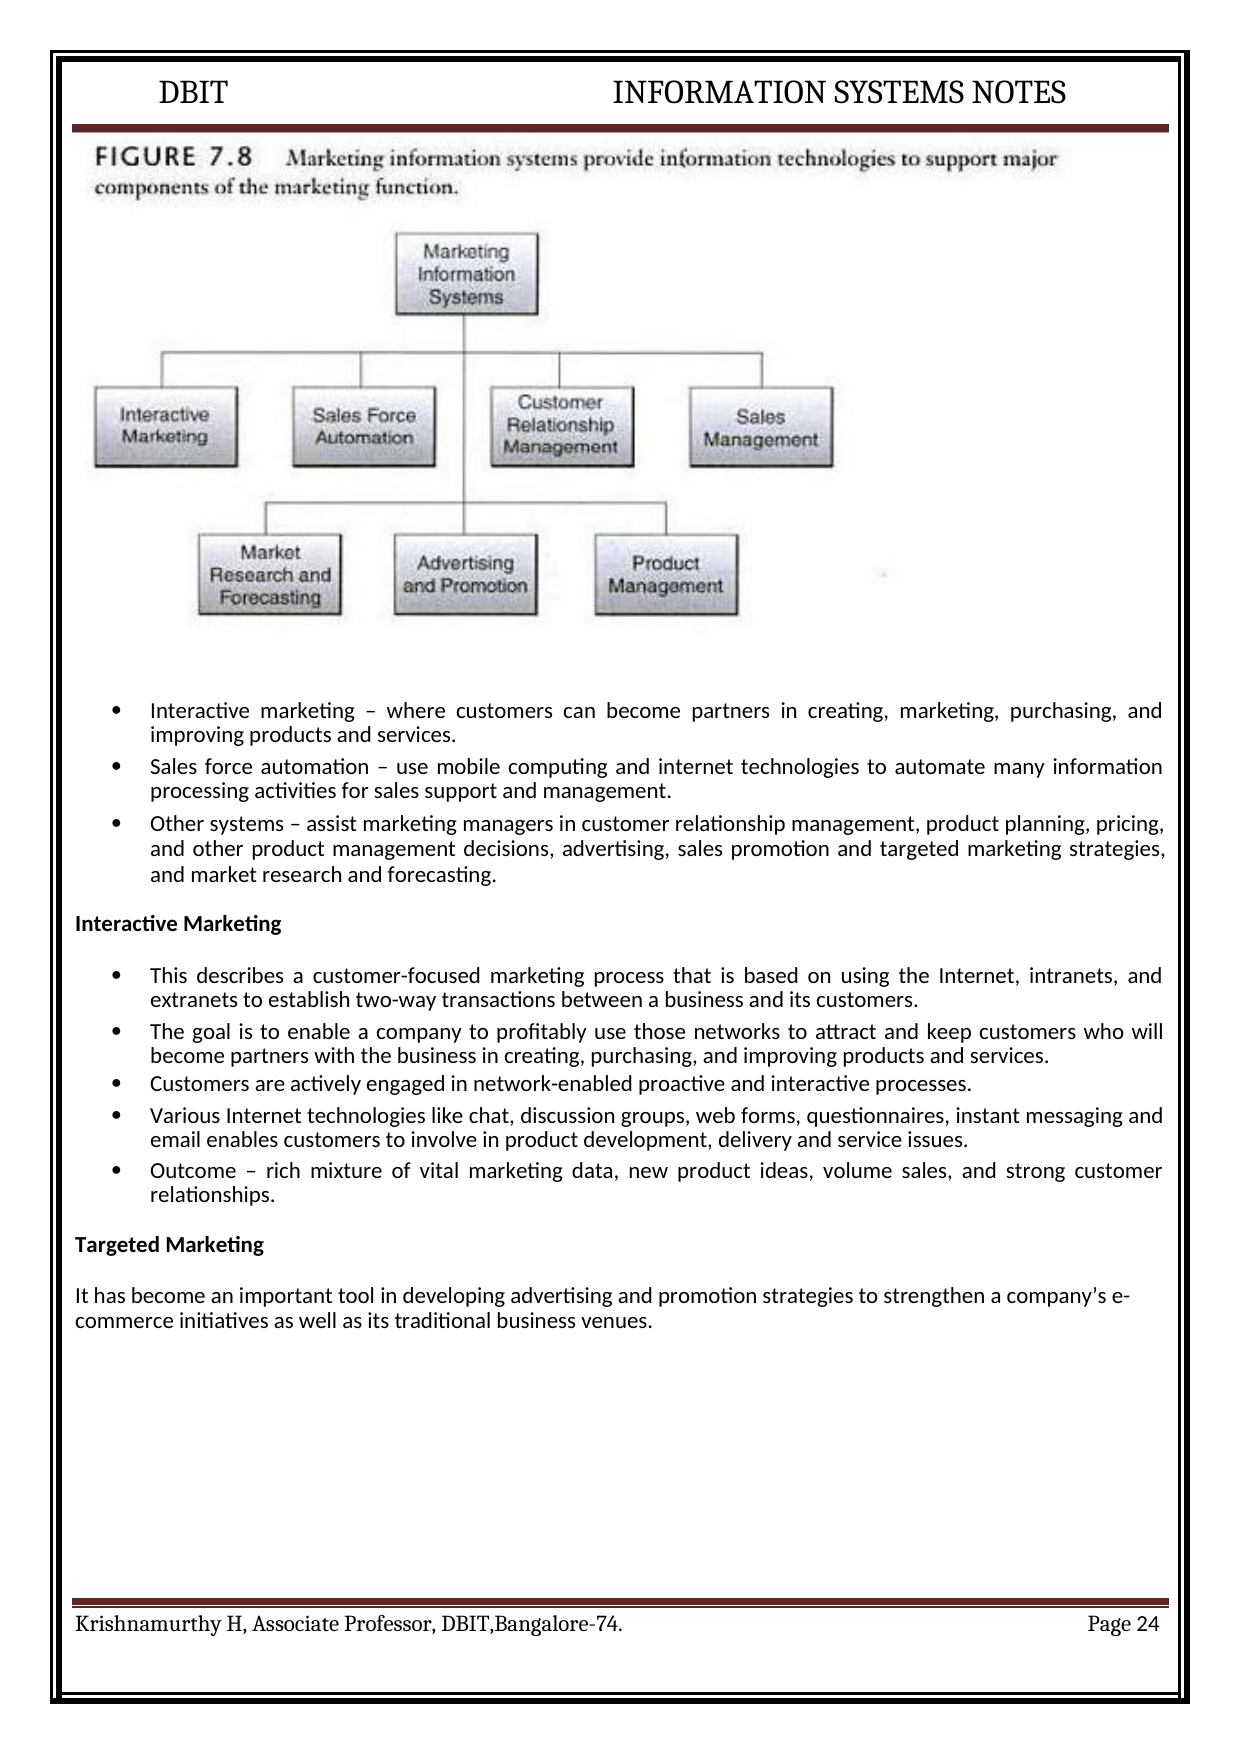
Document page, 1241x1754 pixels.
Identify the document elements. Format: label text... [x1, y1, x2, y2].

list Interactive marketing – where customers can become partners in creating, marketing, purchasing, and improving products and services. [112, 699, 1165, 748]
list Various Internet technologies like chat, discussion groups, web forms, questionnaires, instant messaging and email enables customers to involve in product development, delivery and service issues. [112, 1103, 1165, 1153]
list The goal is to enable a company to profitably use those networks to attract and keep customers who will become partners with the business in creating, purchasing, and improving products and services. [112, 1020, 1165, 1069]
text It has become an important tool in developing advertising and promotion strategies to strengthen a company’s e-commerce initiatives as well as its traditional business venues. [75, 1283, 1167, 1334]
text Interactive Marketing [75, 909, 1167, 937]
list Customers are actively engaged in network-enabled proactive and interactive processes. [112, 1069, 1167, 1097]
list This describes a customer-focused marketing process that is based on using the Internet, intranets, and extranets to establish two-way transactions between a business and its customers. [112, 964, 1165, 1013]
list Other systems – assist marketing managers in customer relationship management, product planning, pricing, and other product management decisions, advertising, sales promotion and targeted marketing strategies, and market research and forecasting. [112, 811, 1167, 888]
picture [72, 124, 1169, 673]
list Sales force automation – use mobile computing and internet technologies to automate many information processing activities for sales support and management. [112, 755, 1165, 804]
text Targeted Marketing [75, 1230, 1167, 1258]
text DBIT INFORMATION SYSTEMS NOTES [158, 73, 1167, 112]
list Outcome – rich mixture of vital marketing data, new product ideas, volume sales, and strong customer relationships. [112, 1159, 1165, 1208]
text Krishnamurthy H, Associate Professor, DBIT,Bangalore-74. Page 24 [75, 1609, 1167, 1638]
picture [72, 1598, 1169, 1605]
